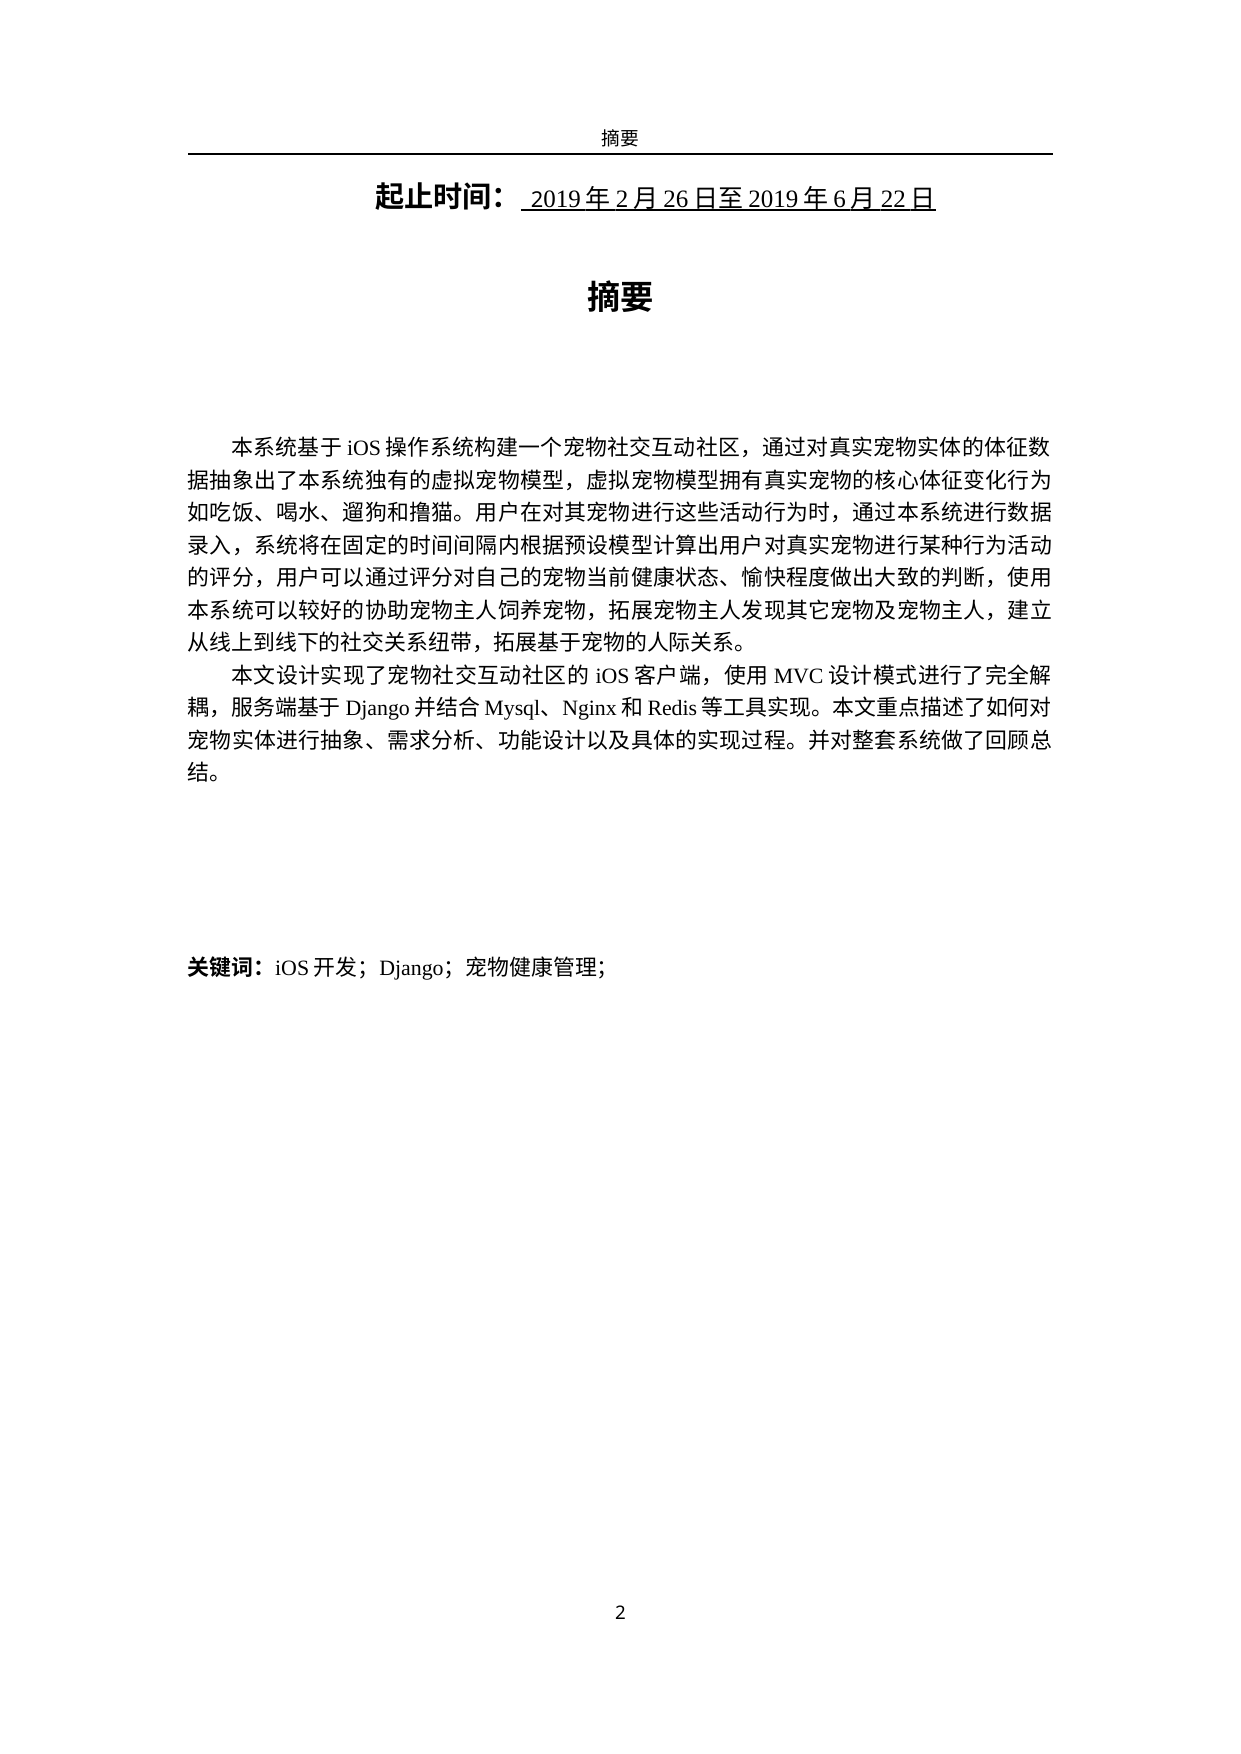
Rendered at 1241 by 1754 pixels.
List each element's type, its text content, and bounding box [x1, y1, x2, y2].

text 起止时间： 2019年2月26日至2019年6月22日 [187, 162, 1053, 227]
text 本文设计实现了宠物社交互动社区的iOS客户端，使用MVC设计模式进行了完全解耦，服务端基于Django并结合Mysql、Nginx和Redis等工具实现。本文重点描述了如何对宠物实体进行抽象、需求分析、功能设计以及具体的实现过程。并对整套系统做了回顾总结。 [187, 657, 1053, 787]
subtitle 摘要 [187, 263, 1053, 328]
text 关键词：iOS开发；Django；宠物健康管理； [187, 950, 1053, 982]
text 本系统基于iOS操作系统构建一个宠物社交互动社区，通过对真实宠物实体的体征数据抽象出了本系统独有的虚拟宠物模型，虚拟宠物模型拥有真实宠物的核心体征变化行为，如吃饭、喝水、遛狗和撸猫。用户在对其宠物进行这些活动行为时，通过本系统进行数据录入，系统将在固定的时间间隔内根据预设模型计算出用户对真实宠物进行某种行为活动的评分，用户可以通过评分对自己的宠物当前健康状态、愉快程度做出大致的判断，使用本系统可以较好的协助宠物主人饲养宠物，拓展宠物主人发现其它宠物及宠物主人，建立从线上到线下的社交关系纽带，拓展基于宠物的人际关系。 [187, 430, 1053, 657]
